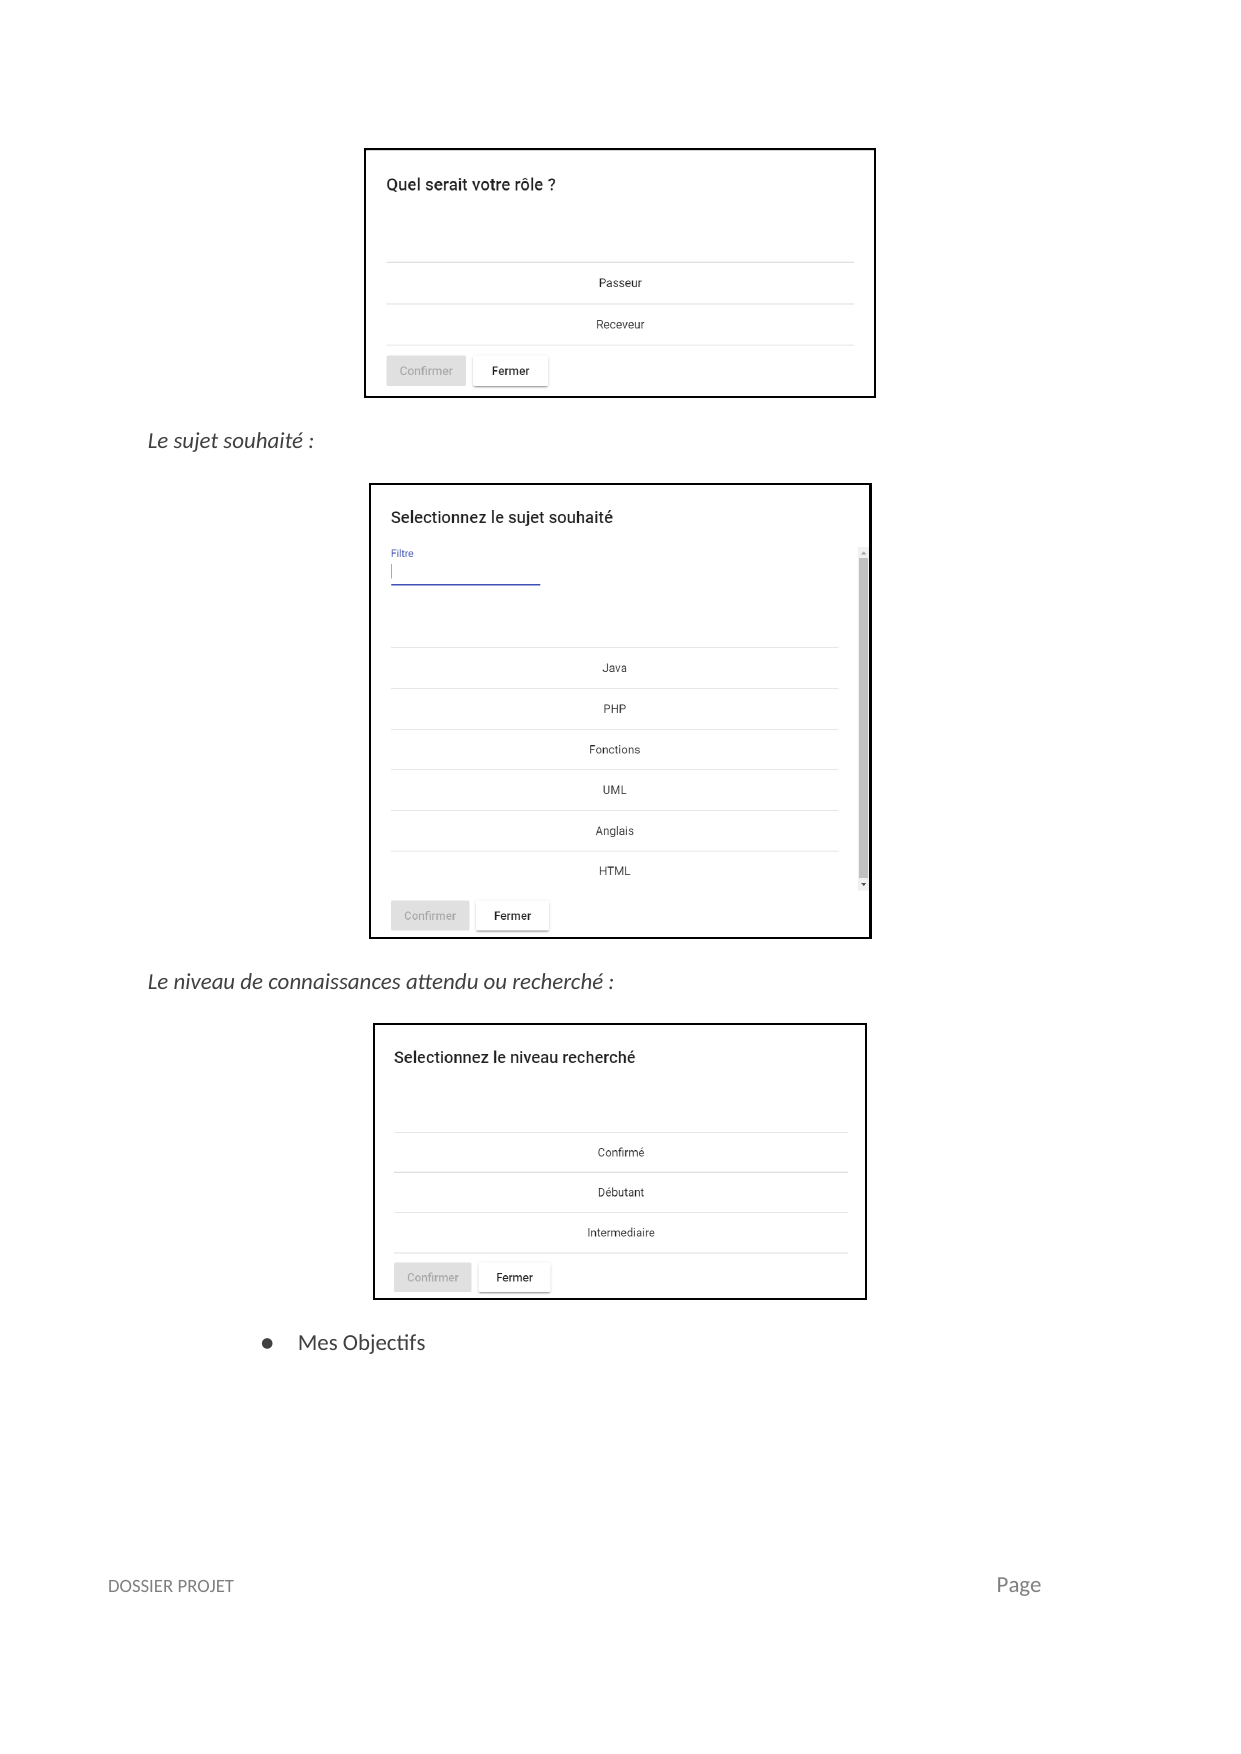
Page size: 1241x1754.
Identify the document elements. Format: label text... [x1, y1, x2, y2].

list Mes Objectifs [260, 1328, 1093, 1356]
picture [366, 150, 874, 396]
text Le niveau de connaissances attendu ou recherché : [148, 967, 1093, 995]
text Le sujet souhaité : [148, 426, 1093, 454]
picture [375, 1025, 865, 1298]
picture [371, 485, 869, 937]
